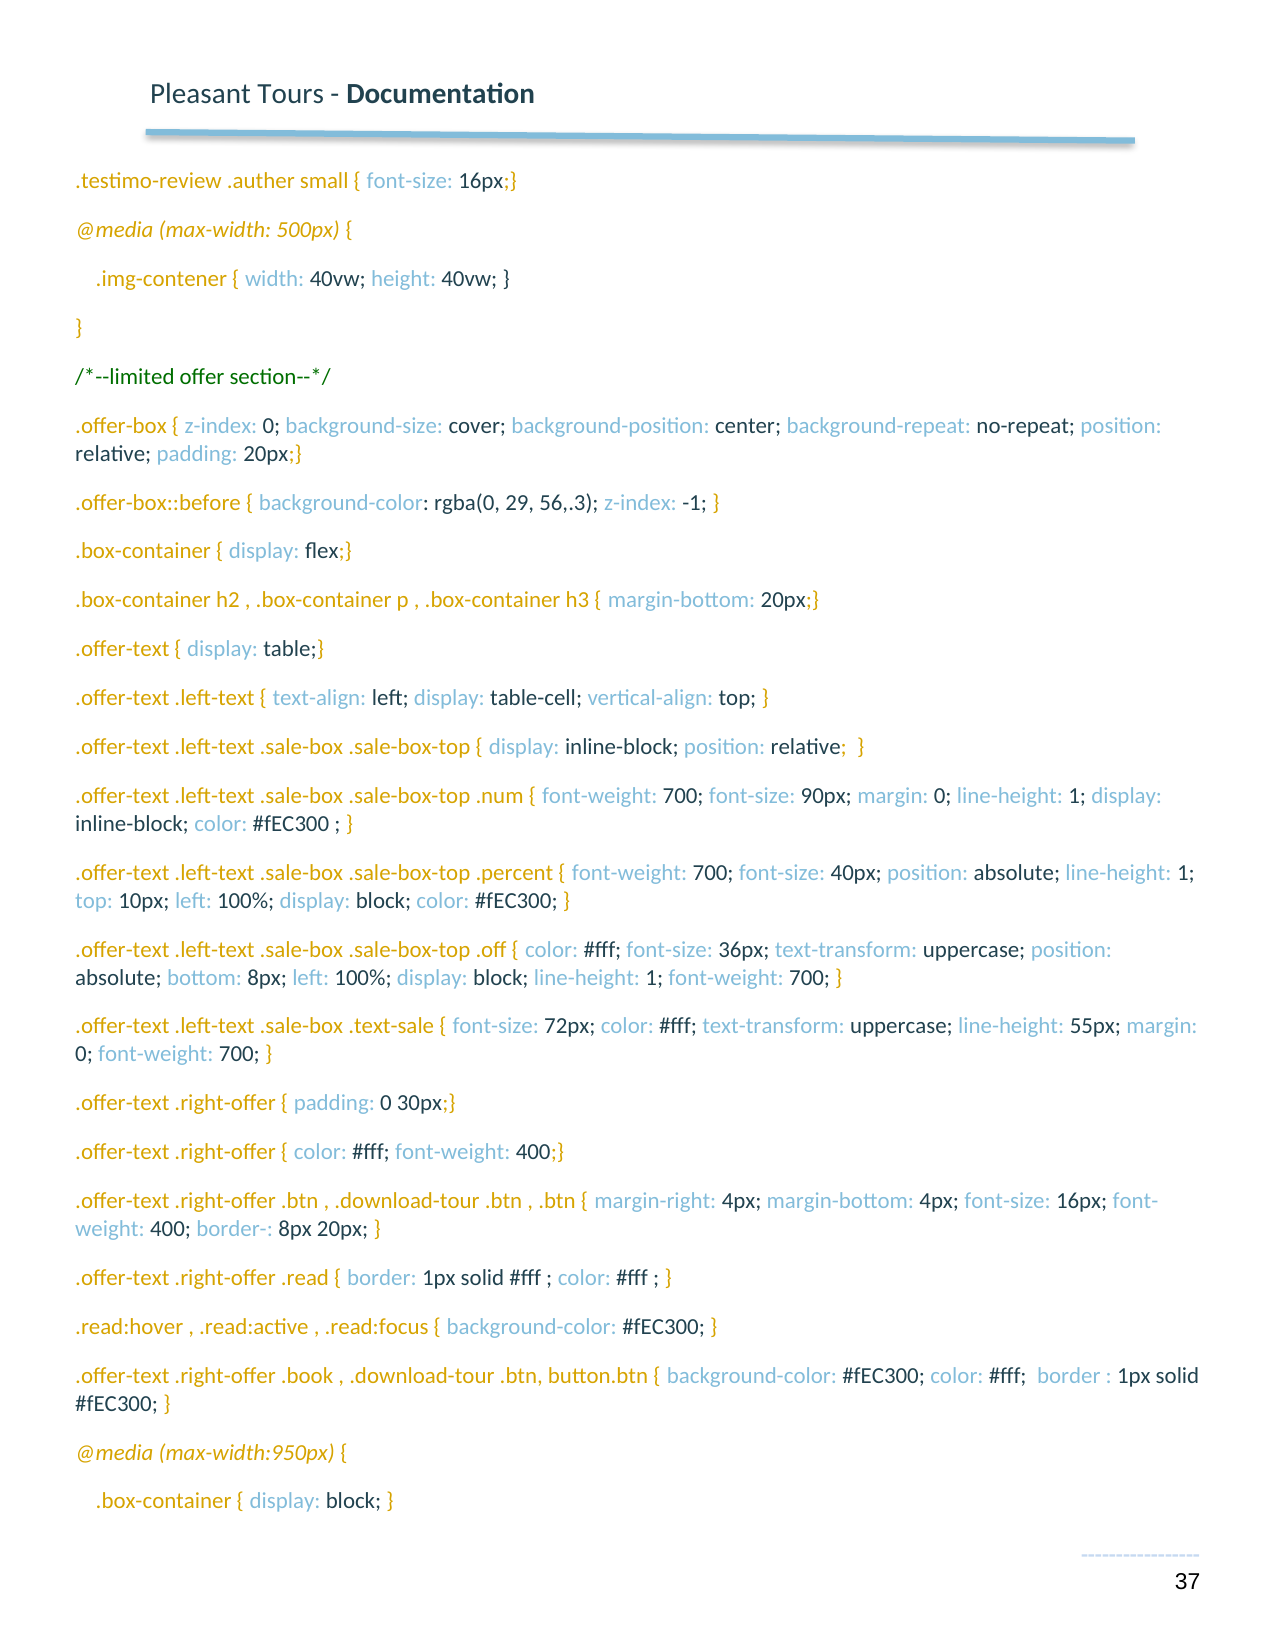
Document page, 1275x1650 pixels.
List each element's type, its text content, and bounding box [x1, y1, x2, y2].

text .offer-box::before { background-color: rgba(0, 29, 56,.3); z-index: -1; } [75, 488, 1200, 516]
text .offer-text .left-text .sale-box .text-sale { font-size: 72px; color: #fff; text-transform: uppercase; line-height: 55px; margin: 0; font-weight: 700; } [75, 1012, 1200, 1068]
text .offer-text .left-text .sale-box .sale-box-top .off { color: #fff; font-size: 36px; text-transform: uppercase; position: absolute; bottom: 8px; left: 100%; display: block; line-height: 1; font-weight: 700; } [75, 935, 1200, 991]
text .offer-text .right-offer .book , .download-tour .btn, button.btn { background-color: #fEC300; color: #fff; border : 1px solid #fEC300; } [75, 1361, 1200, 1417]
text /*--limited offer section--*/ [75, 362, 1200, 390]
text .testimo-review .auther small { font-size: 16px;} [75, 167, 1200, 195]
text .offer-text { display: table;} [75, 634, 1200, 662]
text .box-container h2 , .box-container p , .box-container h3 { margin-bottom: 20px;} [75, 586, 1200, 613]
text } [75, 313, 1200, 341]
text @media (max-width: 500px) { [75, 216, 1200, 243]
text .offer-text .left-text .sale-box .sale-box-top { display: inline-block; position: relative; } [75, 732, 1200, 760]
text .offer-text .left-text { text-align: left; display: table-cell; vertical-align: top; } [75, 683, 1200, 711]
text .offer-box { z-index: 0; background-size: cover; background-position: center; background-repeat: no-repeat; position: relative; padding: 20px;} [75, 411, 1200, 467]
text .read:hover , .read:active , .read:focus { background-color: #fEC300; } [75, 1312, 1200, 1340]
text .offer-text .left-text .sale-box .sale-box-top .percent { font-weight: 700; font-size: 40px; position: absolute; line-height: 1; top: 10px; left: 100%; display: block; color: #fEC300; } [75, 858, 1200, 914]
text .box-container { display: block; } [75, 1486, 1200, 1514]
text .img-contener { width: 40vw; height: 40vw; } [75, 264, 1200, 292]
text .offer-text .right-offer .read { border: 1px solid #fff ; color: #fff ; } [75, 1263, 1200, 1291]
text .offer-text .right-offer .btn , .download-tour .btn , .btn { margin-right: 4px; margin-bottom: 4px; font-size: 16px; font-weight: 400; border-: 8px 20px; } [75, 1186, 1200, 1242]
text @media (max-width:950px) { [75, 1438, 1200, 1466]
text .offer-text .right-offer { color: #fff; font-weight: 400;} [75, 1137, 1200, 1165]
text .box-container { display: flex;} [75, 537, 1200, 565]
text .offer-text .left-text .sale-box .sale-box-top .num { font-weight: 700; font-size: 90px; margin: 0; line-height: 1; display: inline-block; color: #fEC300 ; } [75, 781, 1200, 837]
text .offer-text .right-offer { padding: 0 30px;} [75, 1088, 1200, 1116]
